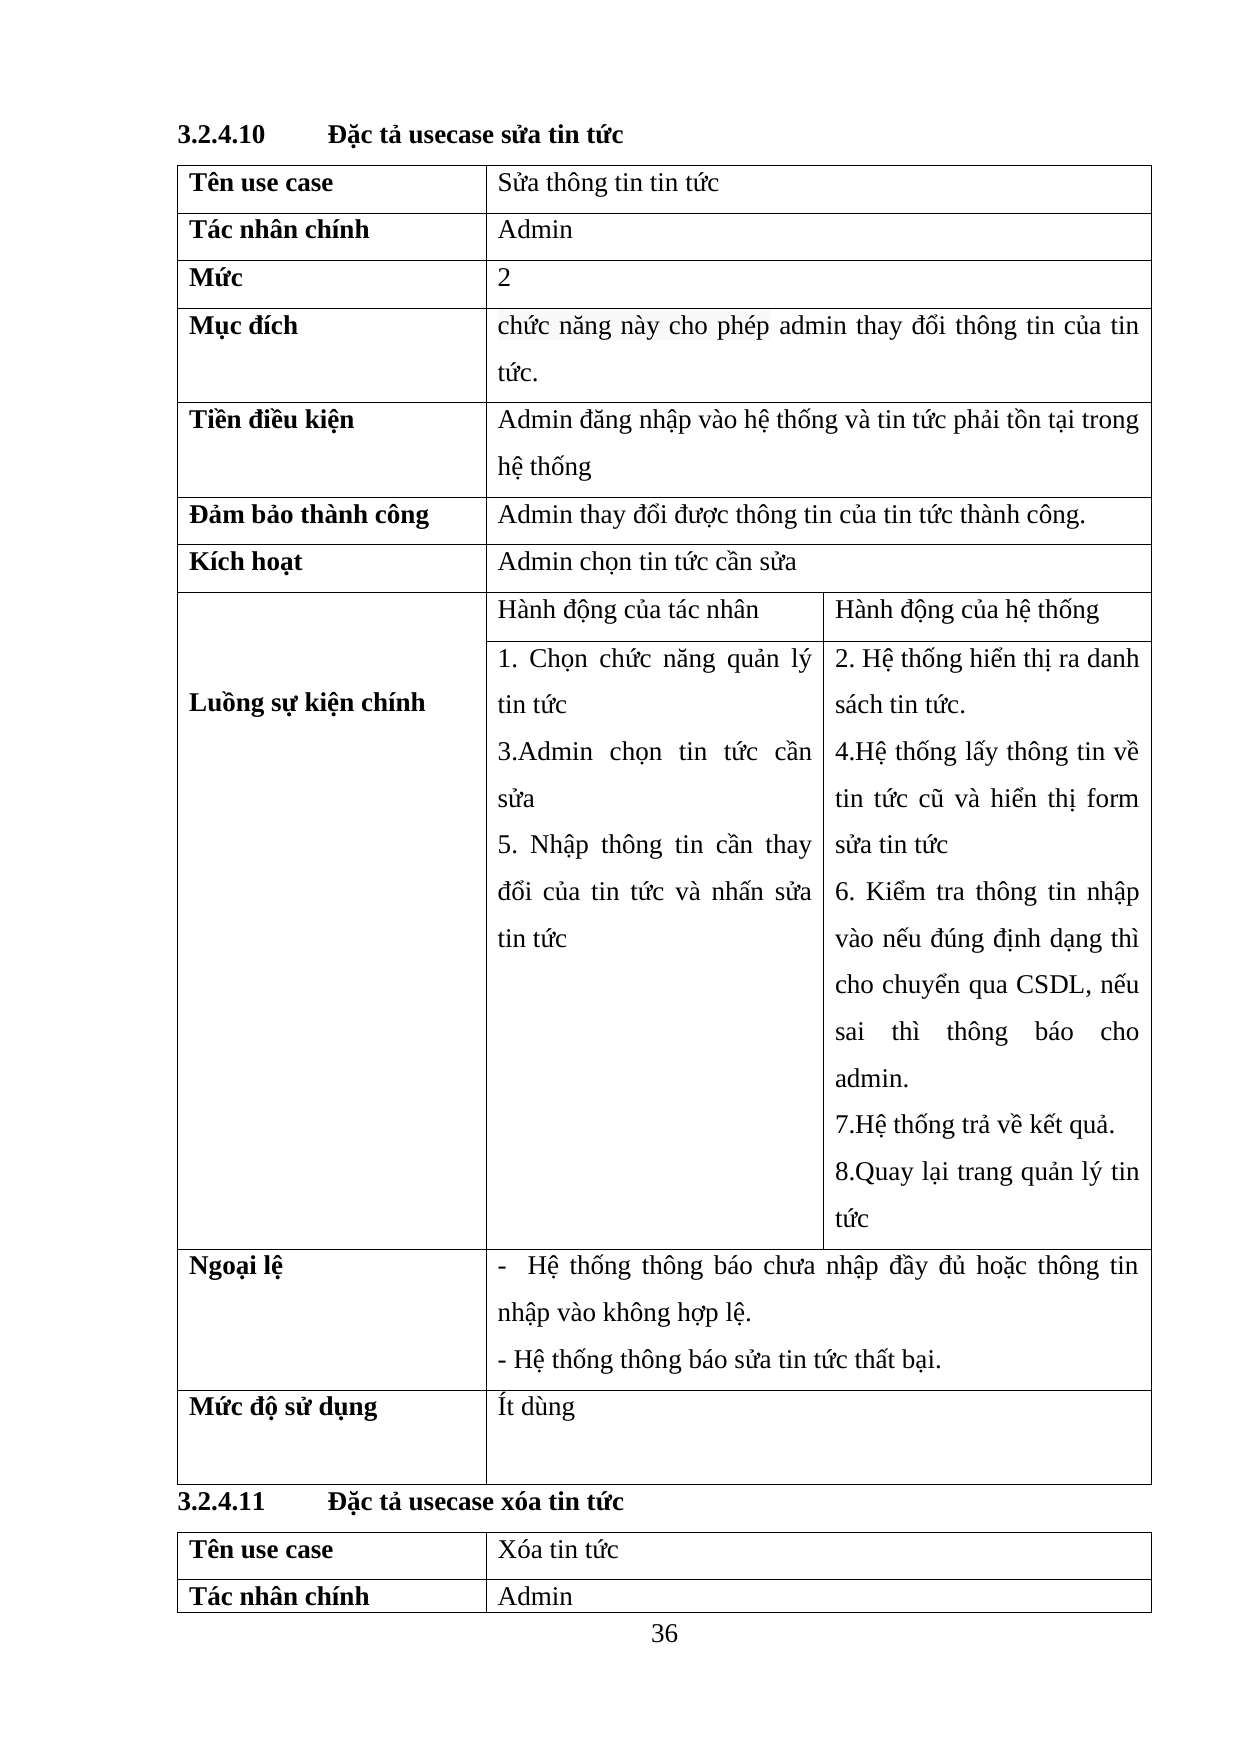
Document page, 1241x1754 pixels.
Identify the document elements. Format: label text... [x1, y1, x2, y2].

table_cell Tác nhân chính [178, 1580, 486, 1612]
table_cell 1. Chọn chức năng quản lý tin tức 3.Admin chọn tin tức cần sửa 5. Nhập thông tin cần thay đổi của tin tức và nhấn sửa tin tức [487, 642, 823, 1248]
table_cell Mức độ sử dụng [178, 1391, 486, 1484]
table_cell 2 [487, 261, 1151, 308]
table_cell Admin thay đổi được thông tin của tin tức thành công. [487, 498, 1151, 544]
table_cell Ngoại lệ [178, 1250, 486, 1389]
table_cell Admin [487, 214, 1151, 260]
subtitle Đặc tả usecase sửa tin tức [177, 118, 1152, 149]
table_cell Kích hoạt [178, 545, 486, 592]
table_cell 2. Hệ thống hiển thị ra danh sách tin tức. 4.Hệ thống lấy thông tin về tin tức cũ và hiển thị form sửa tin tức 6. Kiểm tra thông tin nhập vào nếu đúng định dạng thì cho chuyển qua CSDL, nếu sai thì thông báo cho admin. 7.Hệ thống trả về kết quả. 8.Quay lại trang quản lý tin tức [824, 642, 1151, 1248]
table_cell Ít dùng [487, 1391, 1151, 1484]
table_cell Đảm bảo thành công [178, 498, 486, 544]
table_cell Hành động của tác nhân [487, 593, 823, 641]
table_cell Tiền điều kiện [178, 403, 486, 497]
table_cell Luồng sự kiện chính [178, 593, 486, 1248]
table_cell Admin chọn tin tức cần sửa [487, 545, 1151, 592]
table_cell Admin [487, 1580, 1151, 1612]
table_cell chức năng này cho phép admin thay đổi thông tin của tin tức. [487, 309, 1151, 402]
table_cell Tác nhân chính [178, 214, 486, 260]
table_cell Mục đích [178, 309, 486, 402]
table_header Xóa tin tức [487, 1533, 1151, 1579]
table_header Tên use case [178, 166, 486, 212]
table_cell Hành động của hệ thống [824, 593, 1151, 641]
table_cell - Hệ thống thông báo chưa nhập đầy đủ hoặc thông tin nhập vào không hợp lệ. - Hệ thống thông báo sửa tin tức thất bại. [487, 1250, 1151, 1389]
table_header Tên use case [178, 1533, 486, 1579]
table_cell Mức [178, 261, 486, 308]
table_cell Admin đăng nhập vào hệ thống và tin tức phải tồn tại trong hệ thống [487, 403, 1151, 497]
subtitle Đặc tả usecase xóa tin tức [177, 1485, 1152, 1516]
table_header Sửa thông tin tin tức [487, 166, 1151, 212]
